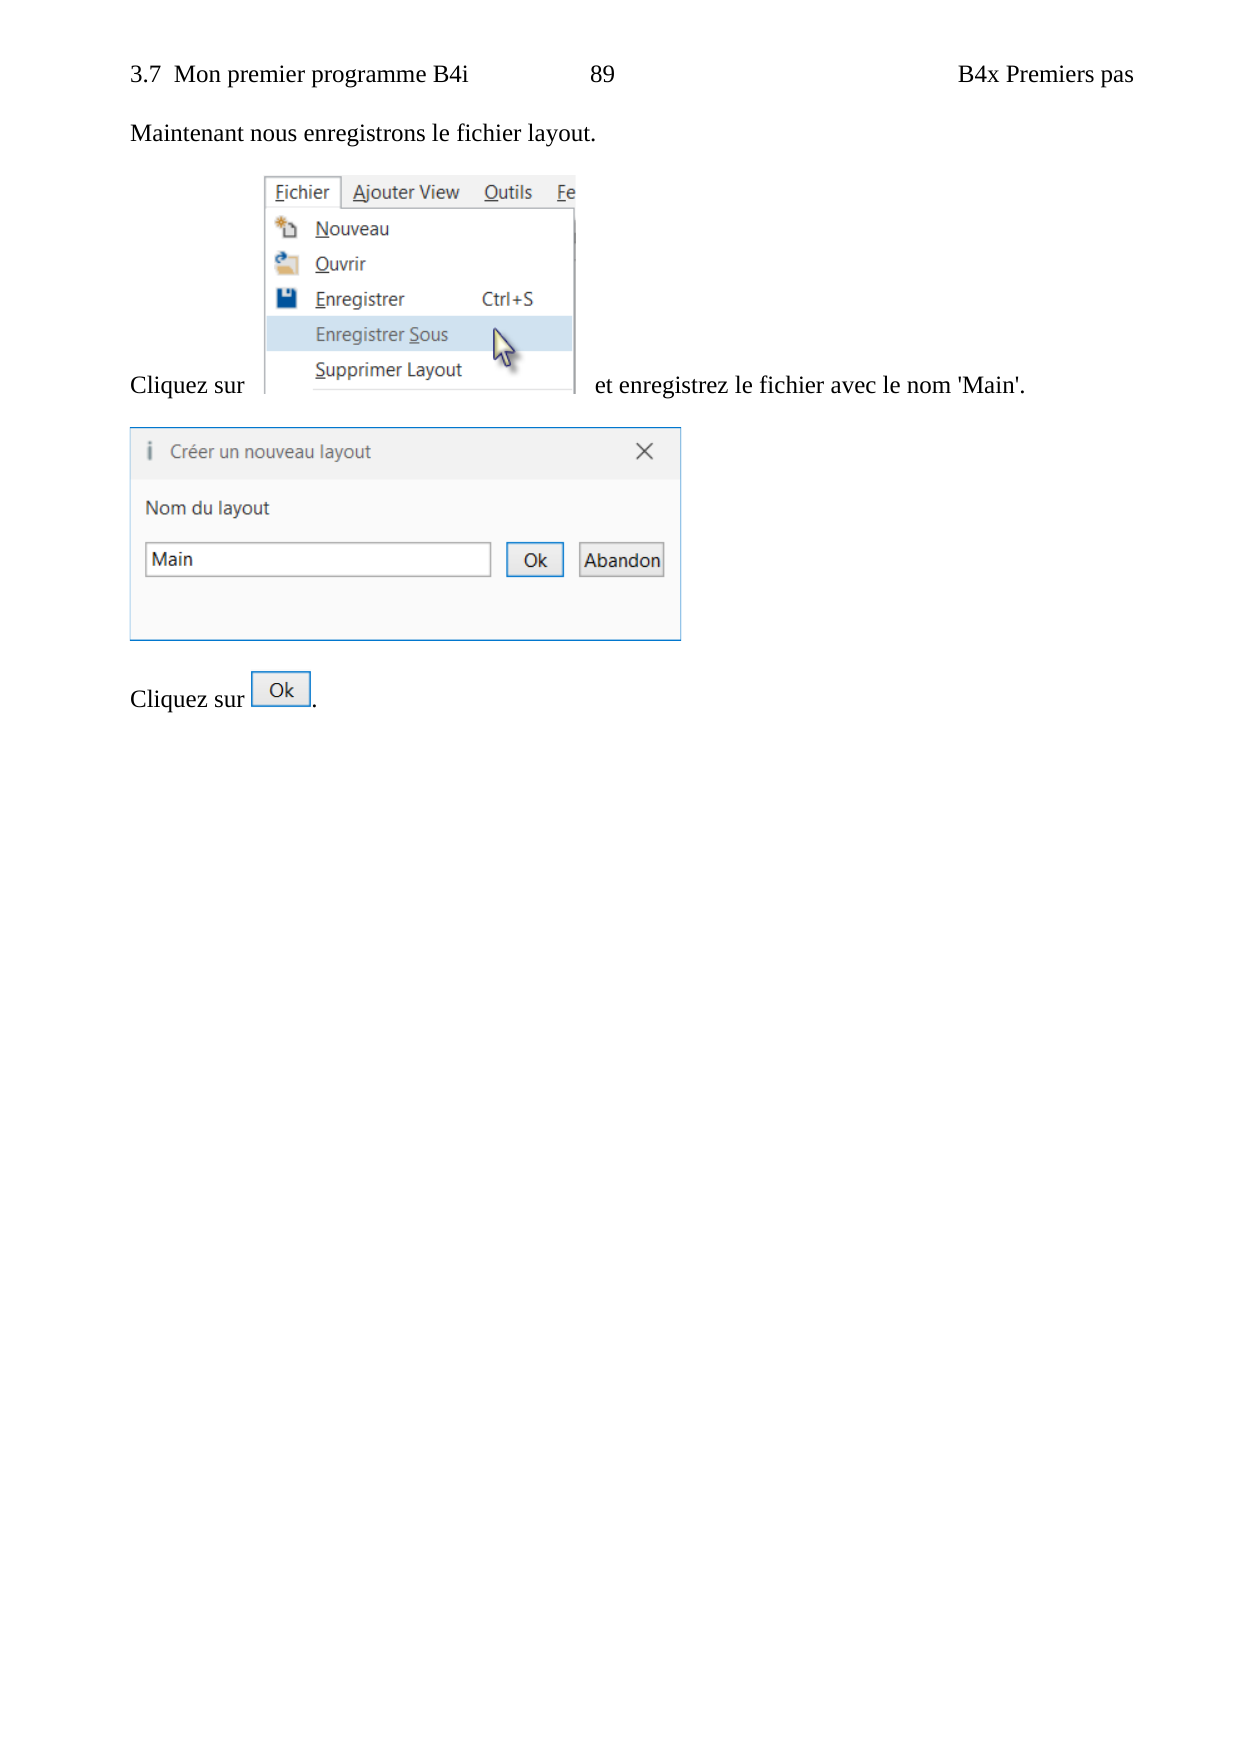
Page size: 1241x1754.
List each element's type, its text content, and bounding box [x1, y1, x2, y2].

picture [263, 175, 576, 394]
text Maintenant nous enregistrons le fichier layout. [130, 118, 1134, 147]
text Cliquez sur . [130, 670, 1134, 713]
picture [129, 427, 682, 641]
picture [250, 669, 312, 708]
